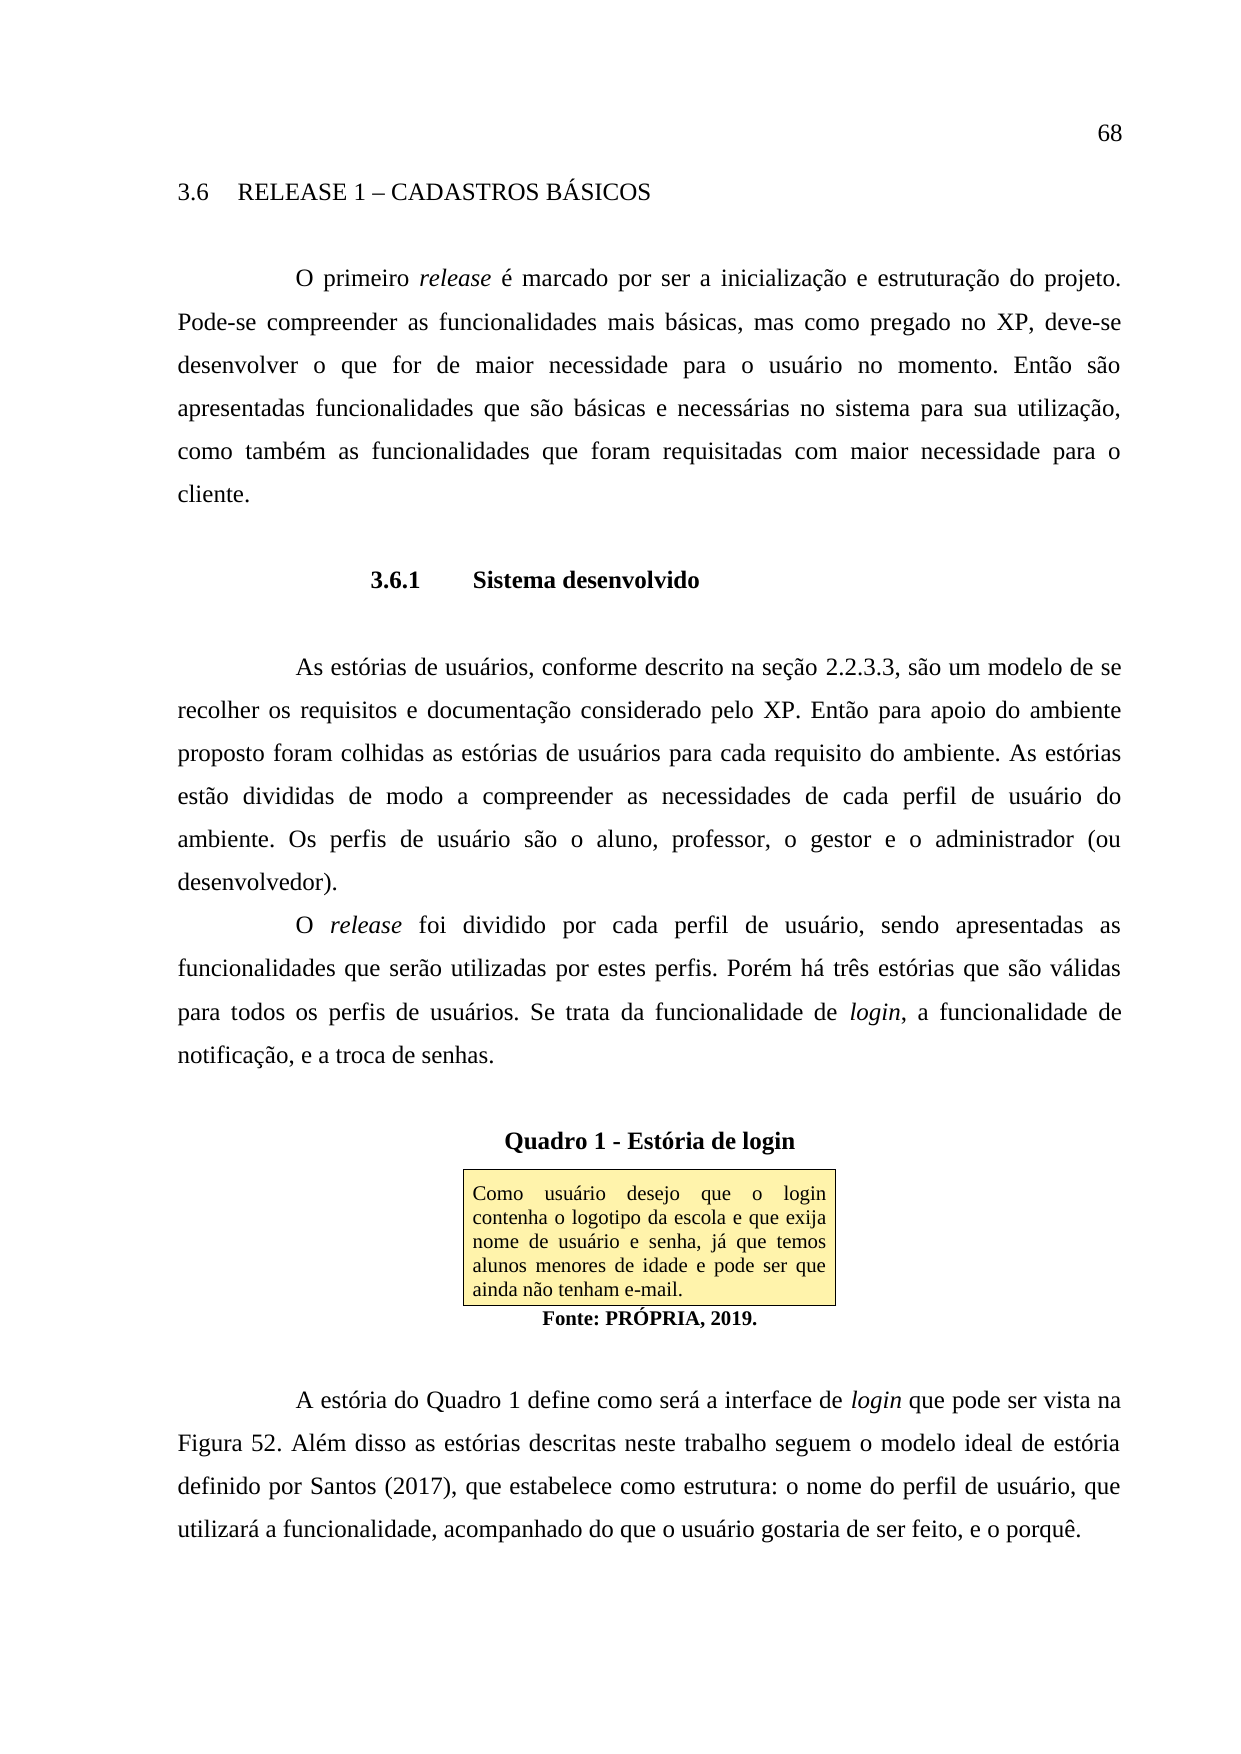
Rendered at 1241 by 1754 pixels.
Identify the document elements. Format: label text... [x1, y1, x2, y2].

text O primeiro release é marcado por ser a inicialização e estruturação do projeto. Pode-se compreender as funcionalidades mais básicas, mas como pregado no XP, deve-se desenvolver o que for de maior necessidade para o usuário no momento. Então são apresentadas funcionalidades que são básicas e necessárias no sistema para sua utilização, como também as funcionalidades que foram requisitadas com maior necessidade para o cliente. [177, 263, 1122, 508]
text A estória do Quadro 1 define como será a interface de login que pode ser vista na Figura 52. Além disso as estórias descritas neste trabalho seguem o modelo ideal de estória definido por Santos (2017), que estabelece como estrutura: o nome do perfil de usuário, que utilizará a funcionalidade, acompanhado do que o usuário gostaria de ser feito, e o porquê. [177, 1385, 1122, 1543]
text As estórias de usuários, conforme descrito na seção 2.2.3.3, são um modelo de se recolher os requisitos e documentação considerado pelo XP. Então para apoio do ambiente proposto foram colhidas as estórias de usuários para cada requisito do ambiente. As estórias estão divididas de modo a compreender as necessidades de cada perfil de usuário do ambiente. Os perfis de usuário são o aluno, professor, o gestor e o administrador (ou desenvolvedor). [177, 652, 1122, 896]
text Como usuário desejo que o login contenha o logotipo da escola e que exija nome de usuário e senha, já que temos alunos menores de idade e pode ser que ainda não tenham e-mail. [464, 1170, 835, 1305]
text O release foi dividido por cada perfil de usuário, sendo apresentadas as funcionalidades que serão utilizadas por estes perfis. Porém há três estórias que são válidas para todos os perfis de usuários. Se trata da funcionalidade de login, a funcionalidade de notificação, e a troca de senhas. [177, 910, 1122, 1068]
text Fonte: PRÓPRIA, 2019. [177, 1306, 1122, 1330]
subtitle Release 1 – Cadastros Básicos [177, 177, 1122, 206]
subtitle Sistema desenvolvido [252, 565, 1122, 594]
